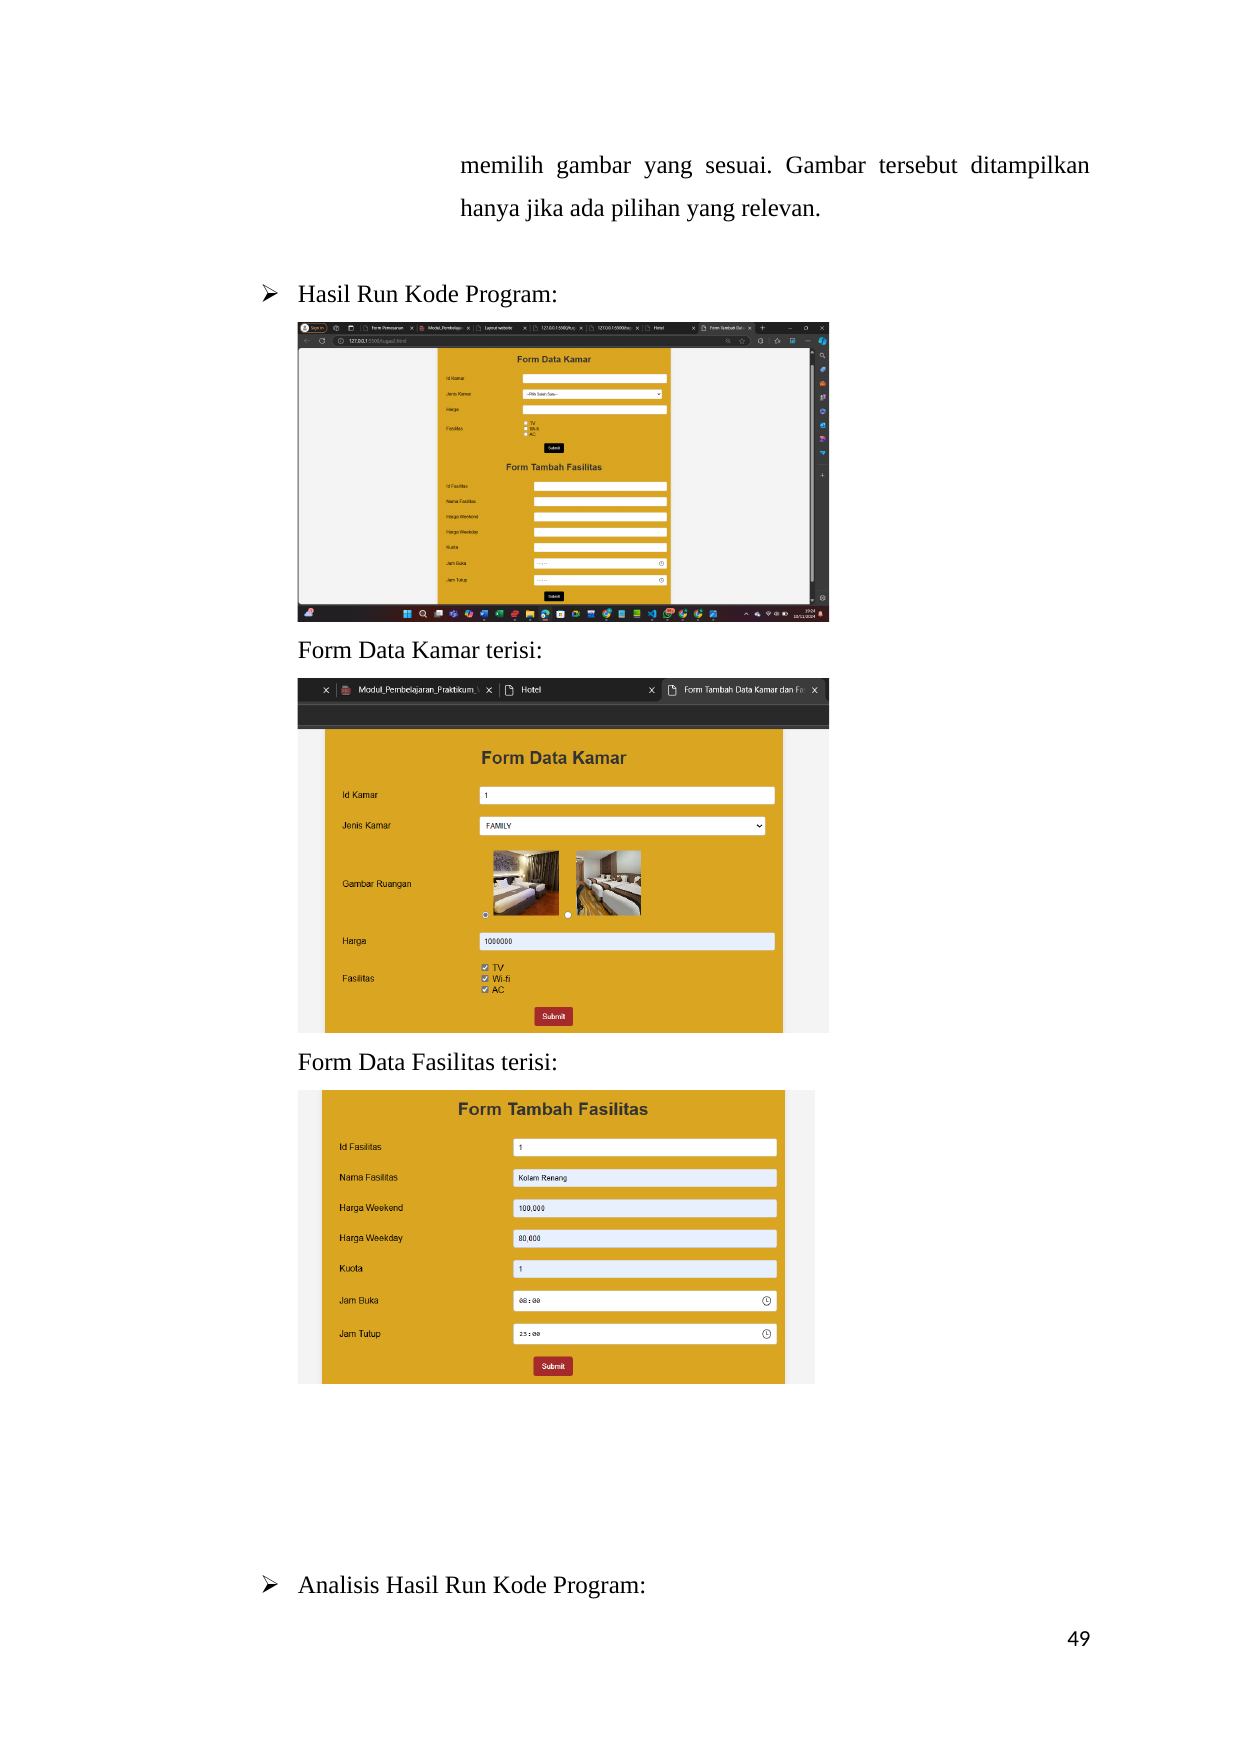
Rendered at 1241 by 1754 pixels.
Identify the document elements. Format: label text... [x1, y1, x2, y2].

picture [297, 1090, 816, 1384]
list Form Data Kamar terisi: [298, 635, 1090, 664]
list Hasil Run Kode Program: [260, 279, 1090, 308]
list Form Data Fasilitas terisi: [298, 1047, 1090, 1076]
picture [297, 322, 830, 622]
picture [297, 678, 830, 1033]
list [423, 150, 1090, 222]
list Analisis Hasil Run Kode Program: [260, 1570, 1090, 1599]
